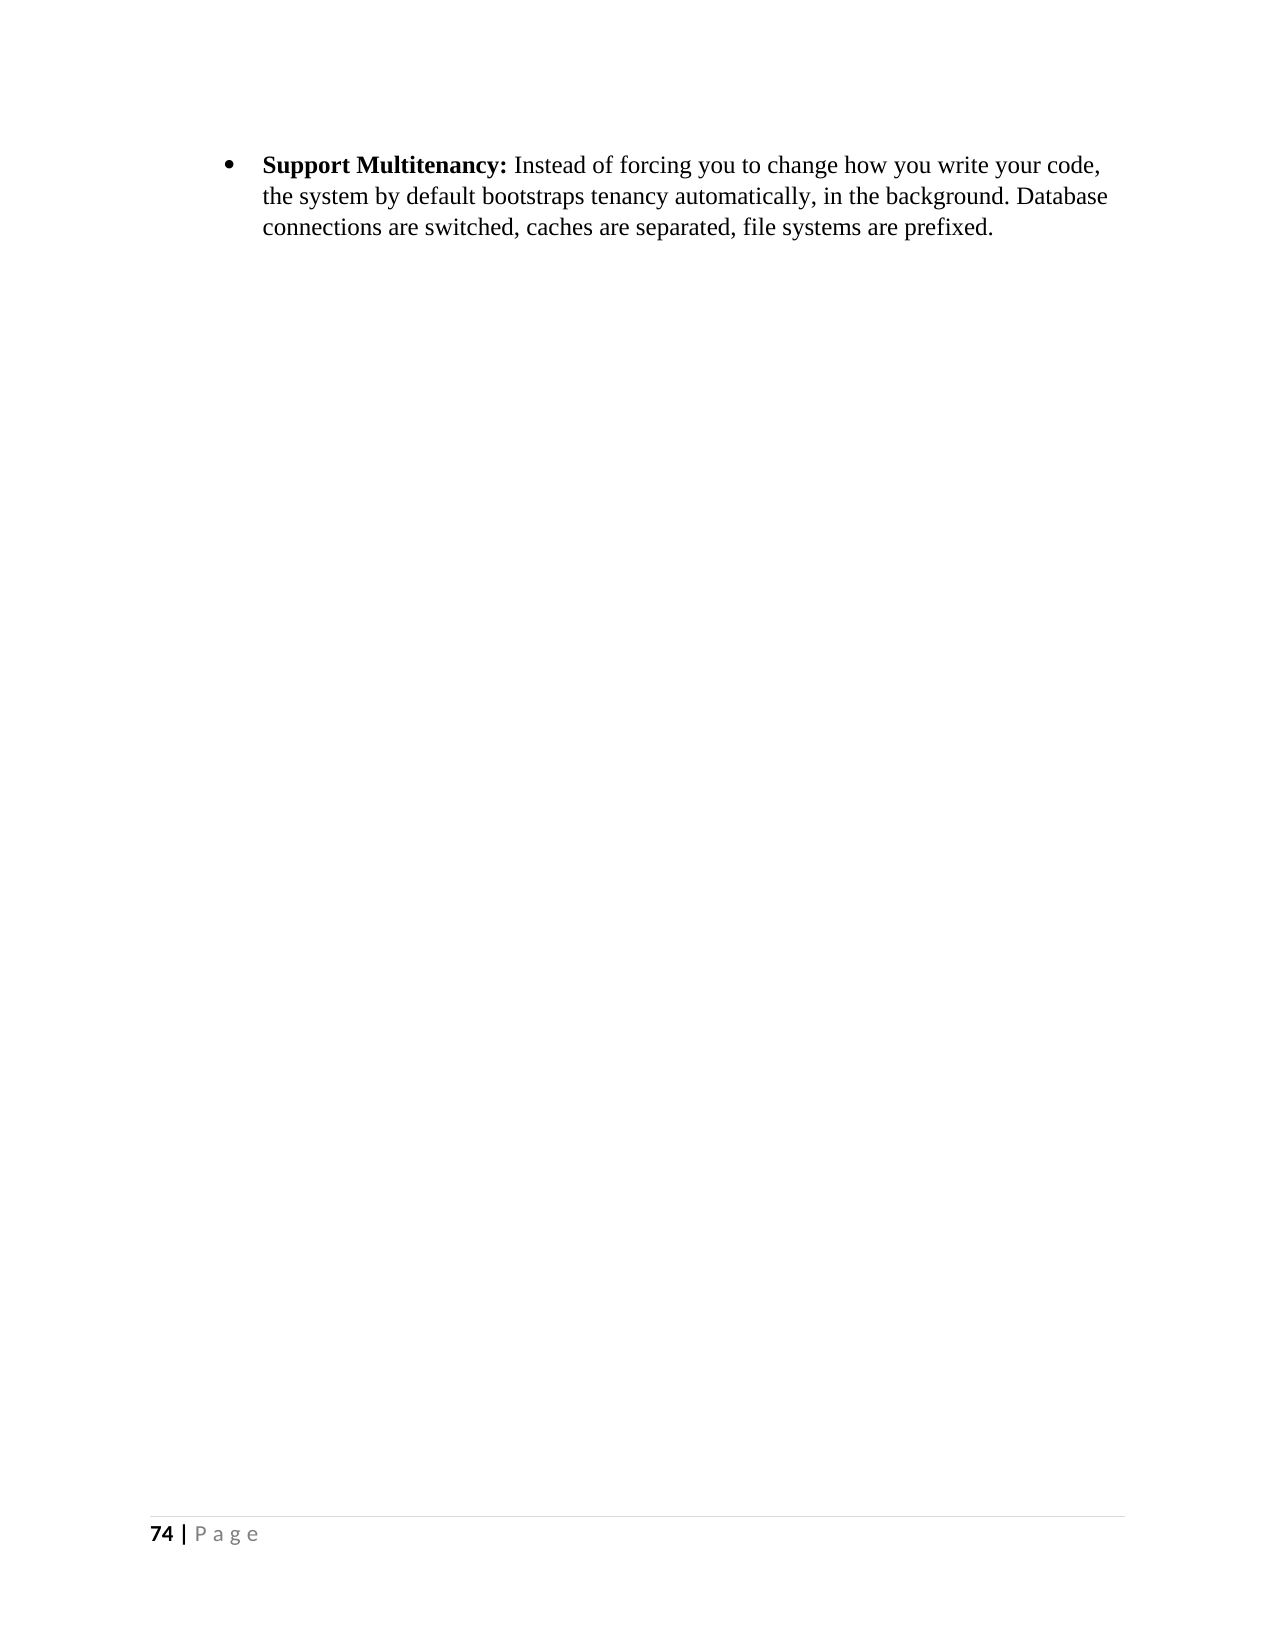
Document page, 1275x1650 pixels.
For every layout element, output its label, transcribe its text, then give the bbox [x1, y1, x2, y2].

list Support Multitenancy: Instead of forcing you to change how you write your code, the system by default bootstraps tenancy automatically, in the background. Database connections are switched, caches are separated, file systems are prefixed. [225, 150, 1125, 241]
